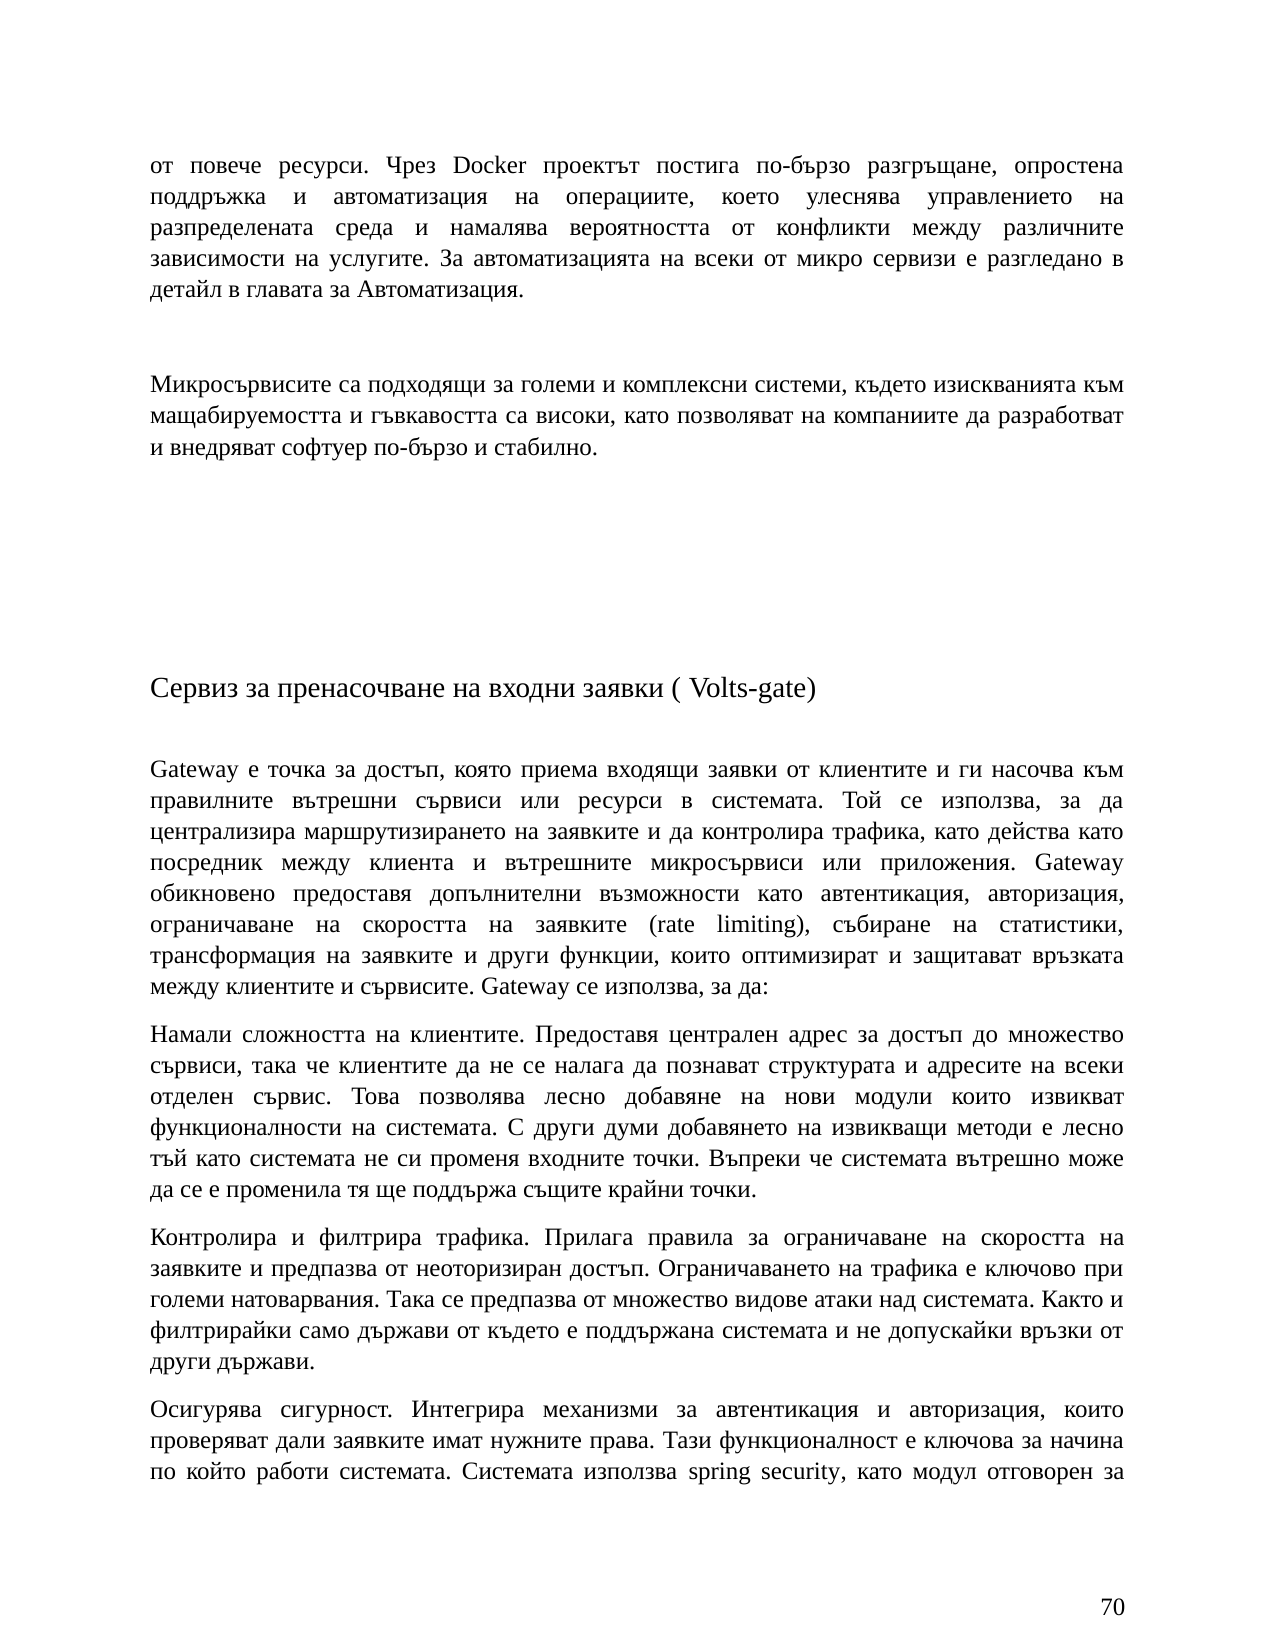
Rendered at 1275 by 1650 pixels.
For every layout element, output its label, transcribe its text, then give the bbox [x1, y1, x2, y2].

subtitle Сервиз за пренасочване на входни заявки ( Volts-gate) [150, 670, 1125, 704]
text Контролира и филтрира трафика. Прилага правила за ограничаване на скоростта на заявките и предпазва от неоторизиран достъп. Ограничаването на трафика е ключово при големи натоварвания. Така се предпазва от множество видове атаки над системата. Както и филтрирайки само държави от където е поддържана системата и не допускайки връзки от други държави. [150, 1222, 1125, 1375]
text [150, 1394, 1125, 1485]
text Намали сложността на клиентите. Предоставя централен адрес за достъп до множество сървиси, така че клиентите да не се налага да познават структурата и адресите на всеки отделен сървис. Това позволява лесно добавяне на нови модули които извикват функционалности на системата. С други думи добавянето на извикващи методи е лесно тъй като системата не си променя входните точки. Въпреки че системата вътрешно може да се е променила тя ще поддържа същите крайни точки. [150, 1019, 1125, 1203]
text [150, 150, 1125, 303]
text Gateway е точка за достъп, която приема входящи заявки от клиентите и ги насочва към правилните вътрешни сървиси или ресурси в системата. Той се използва, за да централизира маршрутизирането на заявките и да контролира трафика, като действа като посредник между клиента и вътрешните микросървиси или приложения. Gateway обикновено предоставя допълнителни възможности като автентикация, авторизация, ограничаване на скоростта на заявките (rate limiting), събиране на статистики, трансформация на заявките и други функции, които оптимизират и защитават връзката между клиентите и сървисите. Gateway се използва, за да: [150, 754, 1125, 1000]
text Микросървисите са подходящи за големи и комплексни системи, където изискванията към мащабируемостта и гъвкавостта са високи, като позволяват на компаниите да разработват и внедряват софтуер по-бързо и стабилно. [150, 369, 1125, 460]
